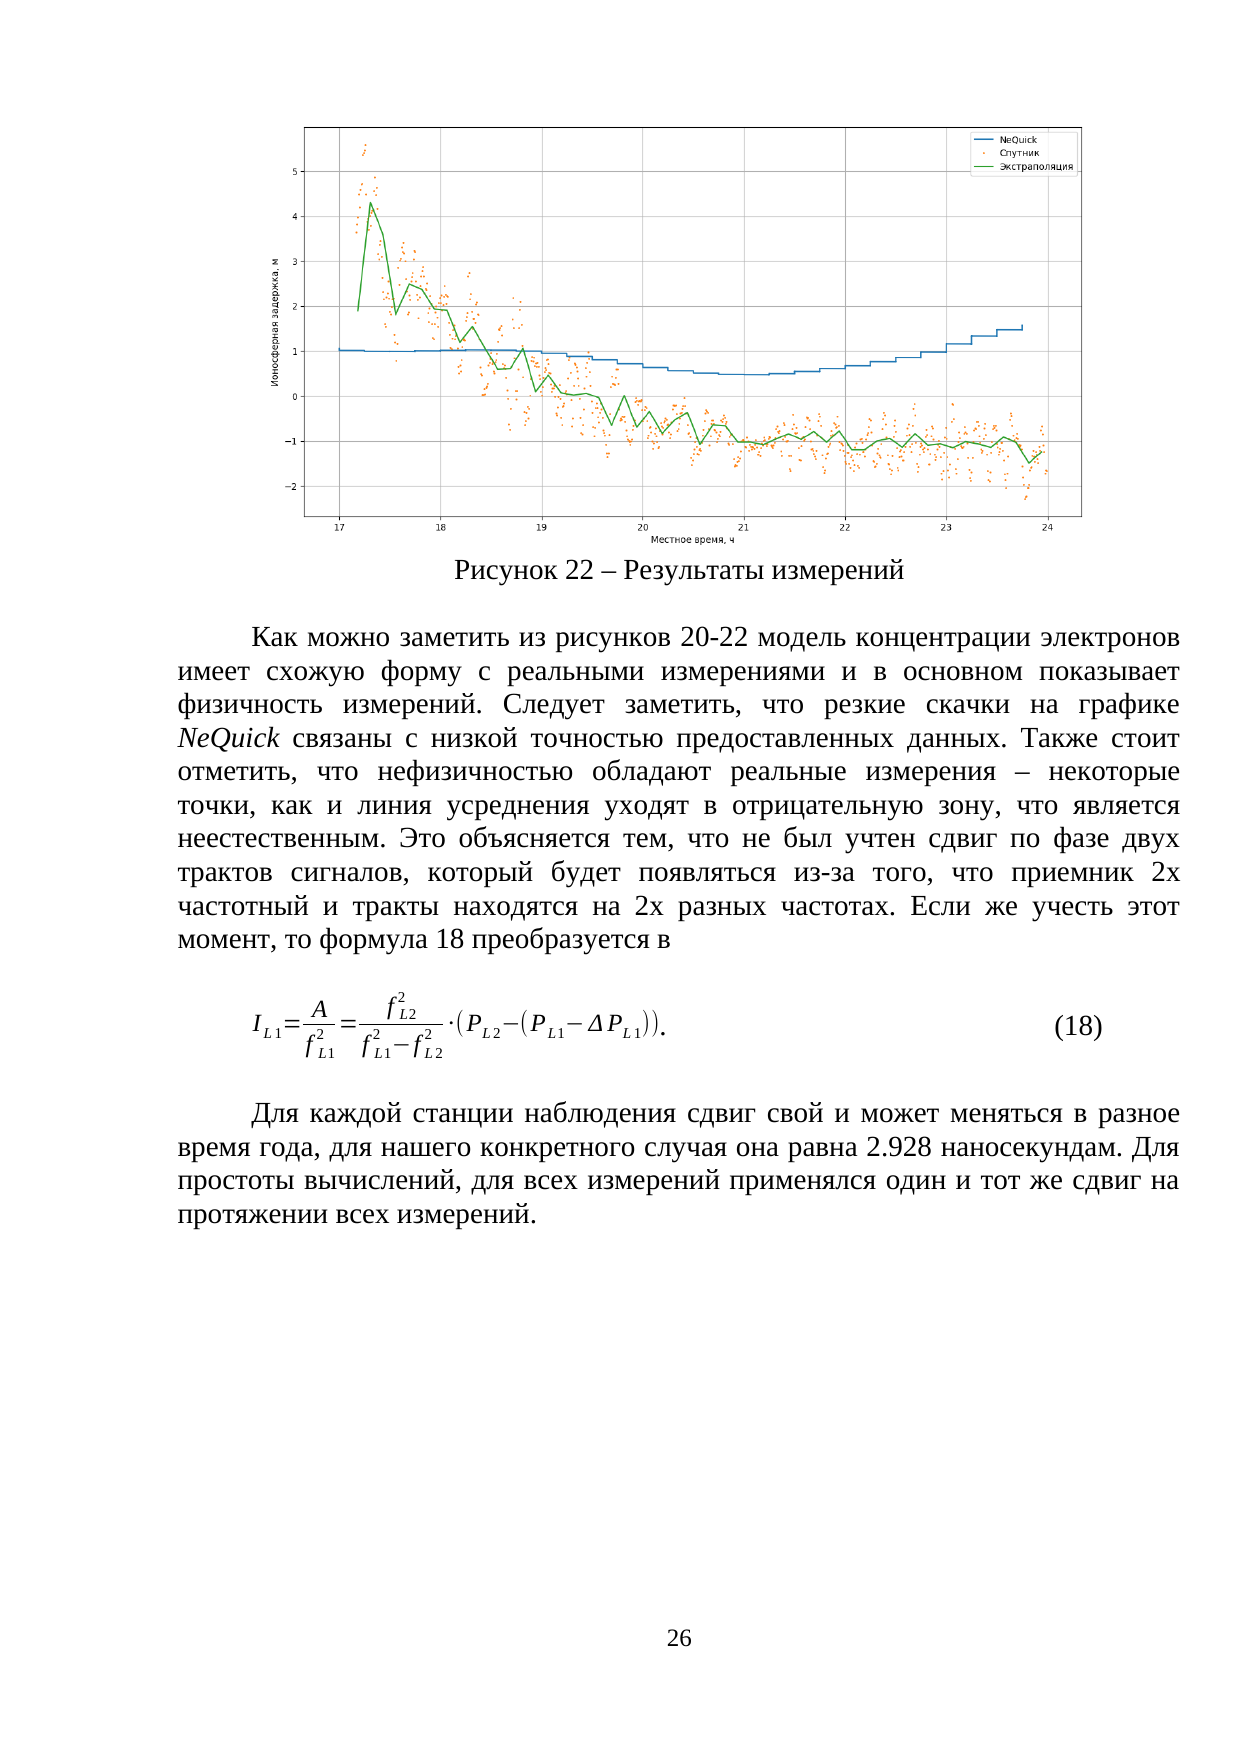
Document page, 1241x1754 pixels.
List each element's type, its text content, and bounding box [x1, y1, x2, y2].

text Как можно заметить из рисунков 20-22 модель концентрации электронов имеет схожую форму с реальными измерениями и в основном показывает физичность измерений. Следует заметить, что резкие скачки на графике NeQuick связаны с низкой точностью предоставленных данных. Также стоит отметить, что нефизичностью обладают реальные измерения – некоторые точки, как и линия усреднения уходят в отрицательную зону, что является неестественным. Это объясняется тем, что не был учтен сдвиг по фазе двух трактов сигналов, который будет появляться из-за того, что приемник 2х частотный и тракты находятся на 2х разных частотах. Если же учесть этот момент, то формула 18 преобразуется в [177, 619, 1181, 955]
text Рисунок 22 – Результаты измерений [177, 552, 1181, 586]
text . (18) [177, 988, 1181, 1062]
picture [261, 118, 1098, 553]
text Для каждой станции наблюдения сдвиг свой и может меняться в разное время года, для нашего конкретного случая она равна 2.928 наносекундам. Для простоты вычислений, для всех измерений применялся один и тот же сдвиг на протяжении всех измерений. [177, 1095, 1181, 1229]
